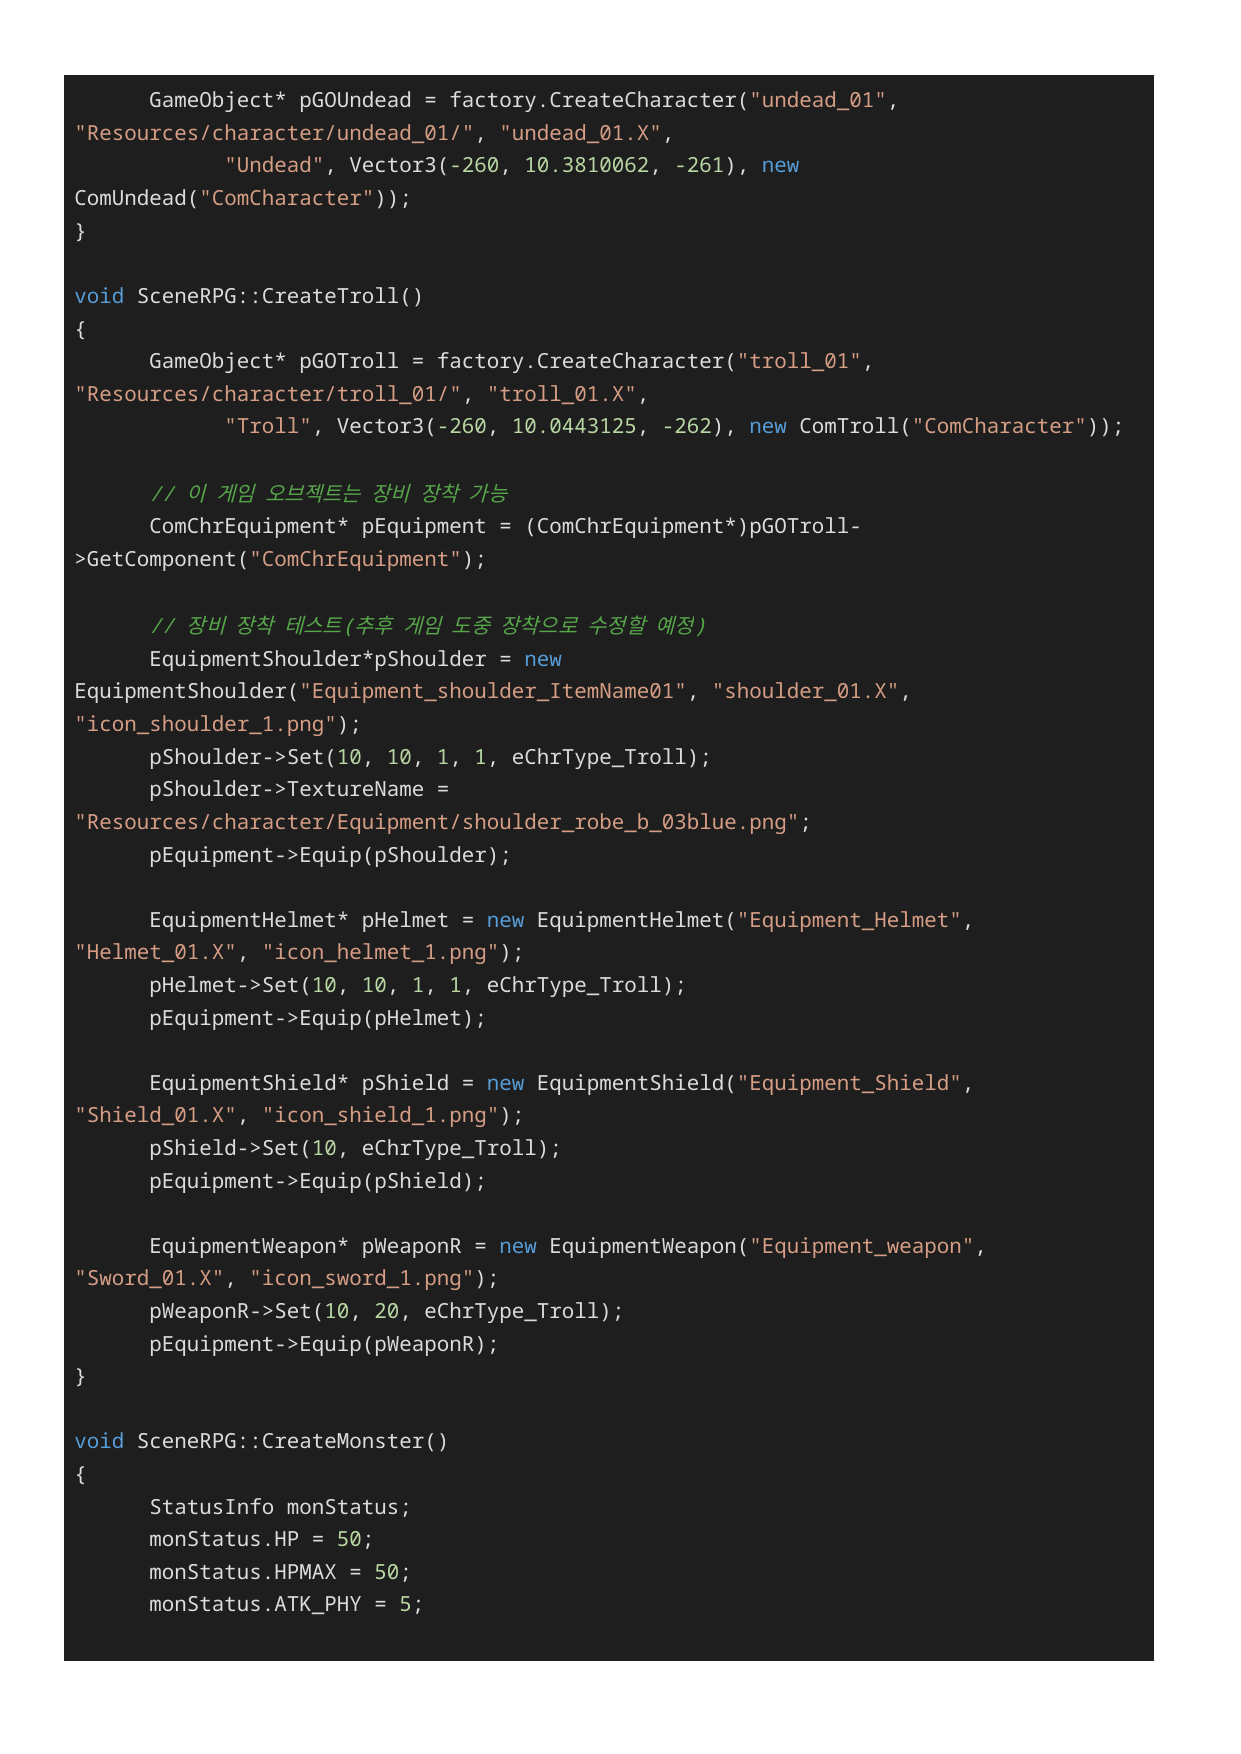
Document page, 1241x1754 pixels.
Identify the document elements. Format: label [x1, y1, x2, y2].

table_header [64, 75, 1154, 1661]
